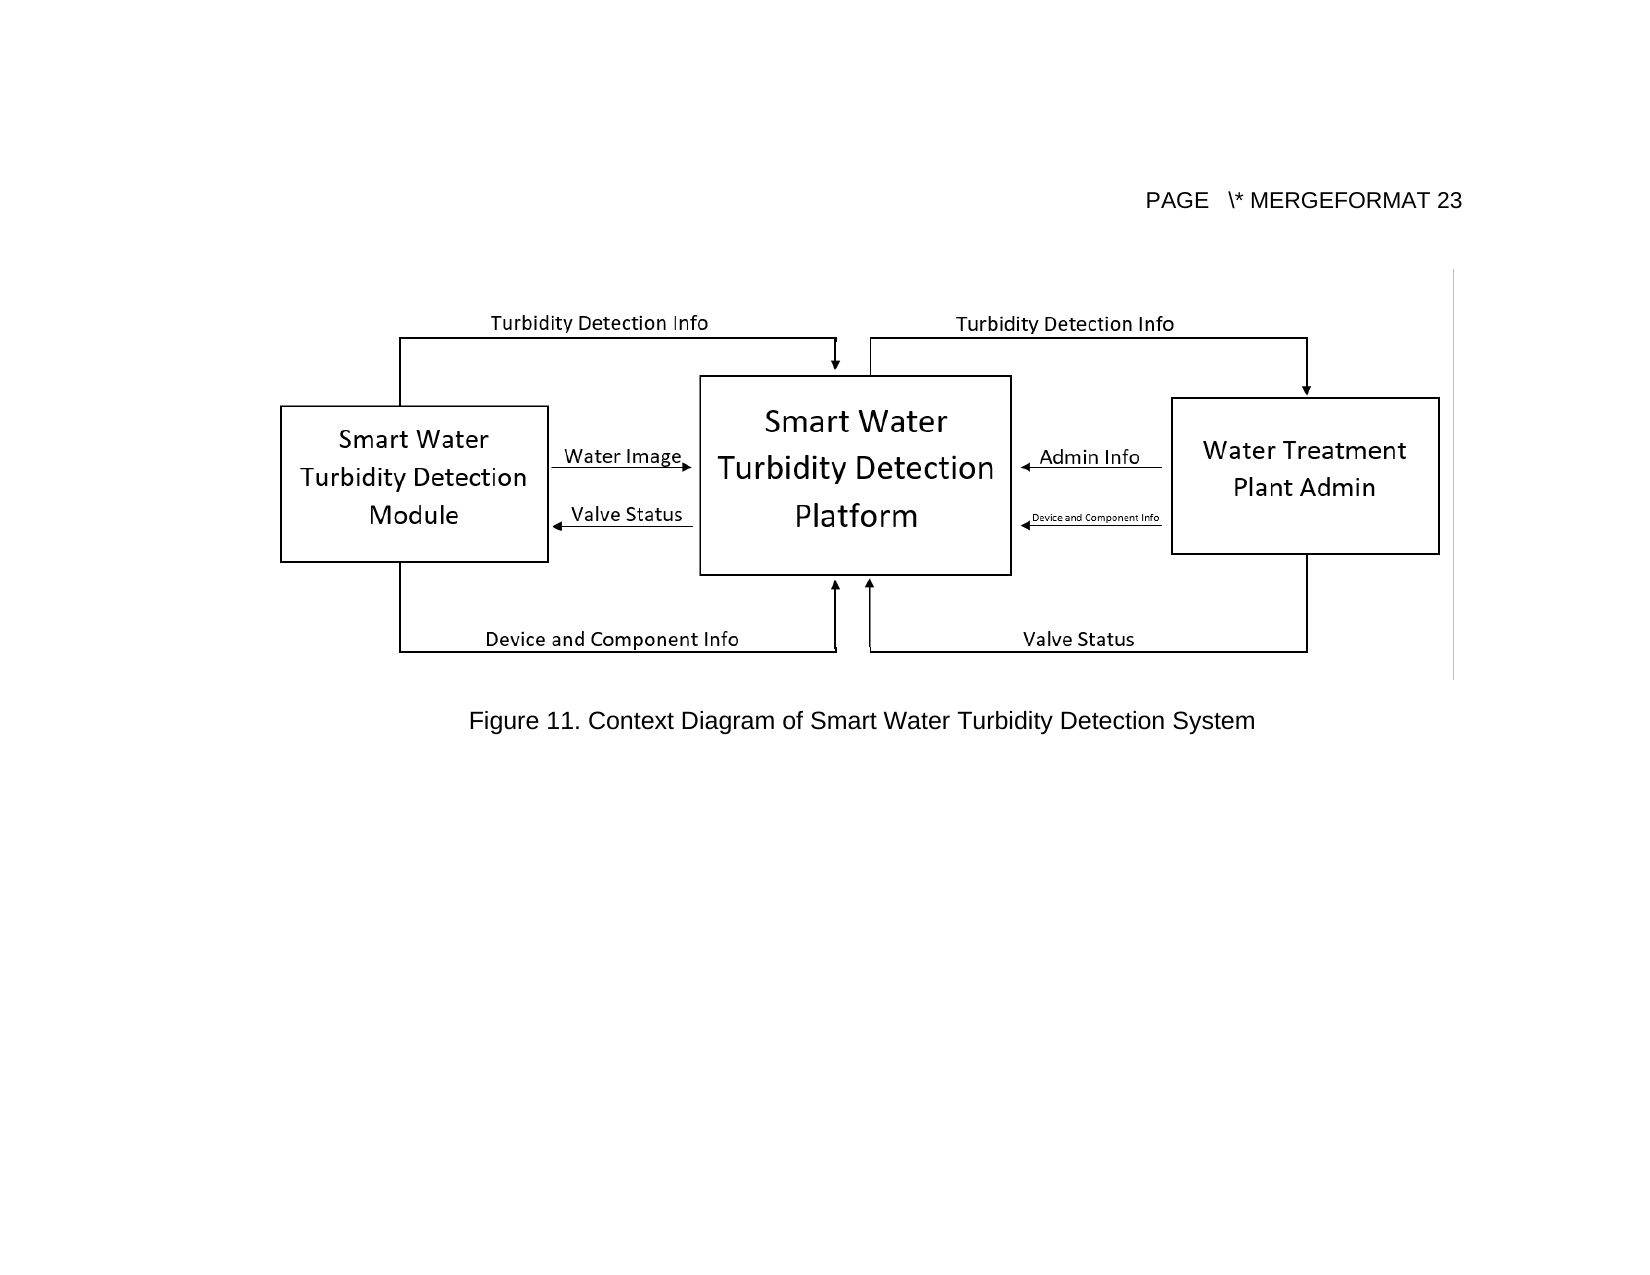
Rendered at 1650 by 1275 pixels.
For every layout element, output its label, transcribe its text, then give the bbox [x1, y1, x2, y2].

picture [262, 269, 1454, 680]
text Figure 11. Context Diagram of Smart Water Turbidity Detection System [262, 706, 1462, 735]
